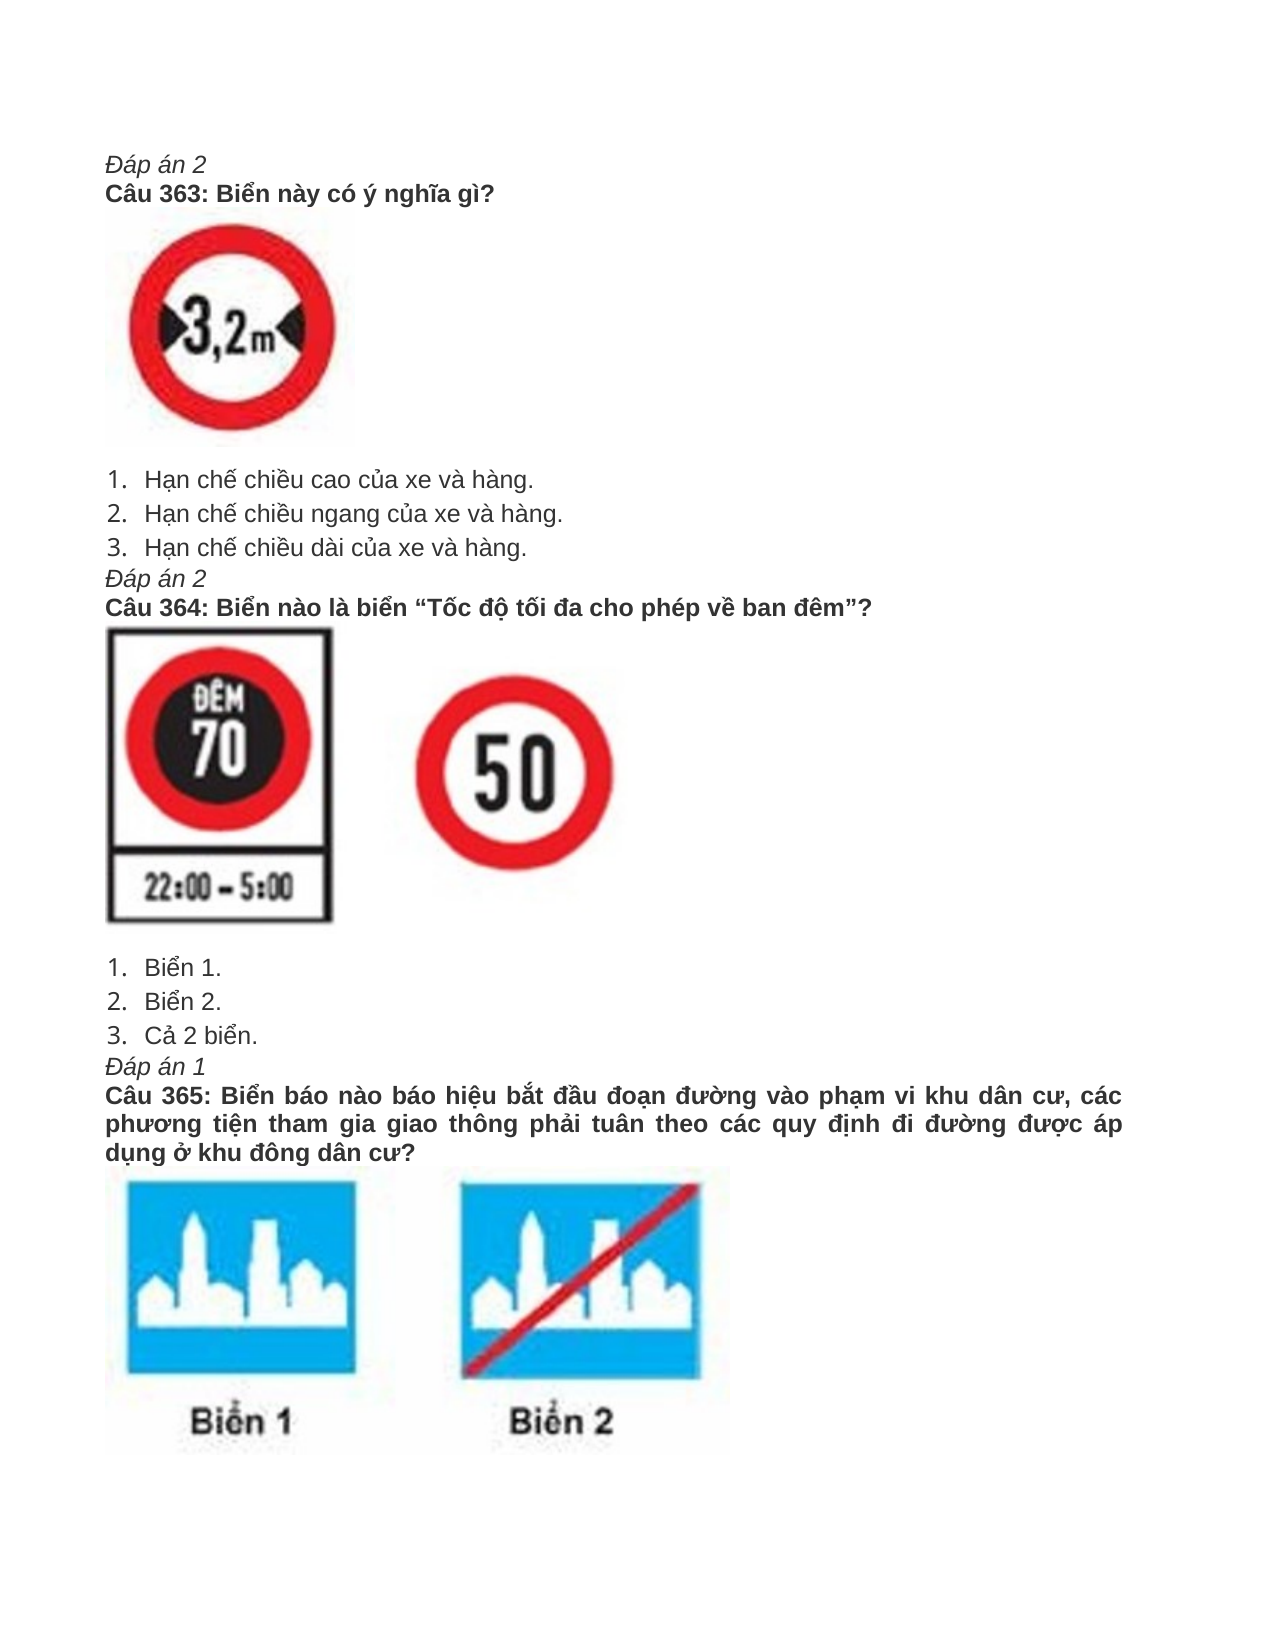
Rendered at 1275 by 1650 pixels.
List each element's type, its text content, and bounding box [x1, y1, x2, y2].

picture [105, 621, 628, 934]
text Câu 365: Biển báo nào báo hiệu bắt đầu đoạn đường vào phạm vi khu dân cư, các phương tiện tham gia giao thông phải tuân theo các quy định đi đường được áp dụng ở khu đông dân cư? [105, 1081, 1125, 1167]
list Cả 2 biển. [107, 1018, 1125, 1052]
list Hạn chế chiều cao của xe và hàng. [107, 462, 1125, 496]
text Câu 363: Biển này có ý nghĩa gì? [105, 179, 1125, 207]
list Hạn chế chiều ngang của xe và hàng. [107, 496, 1125, 530]
picture [105, 207, 355, 447]
list Hạn chế chiều dài của xe và hàng. [107, 530, 1125, 564]
text Đáp án 2 [105, 150, 1125, 179]
text Đáp án 2 [105, 564, 1125, 593]
list Biển 2. [107, 984, 1125, 1018]
text Câu 364: Biển nào là biển “Tốc độ tối đa cho phép về ban đêm”? [105, 593, 1125, 622]
list Biển 1. [107, 950, 1125, 984]
picture [105, 1166, 730, 1455]
text Đáp án 1 [105, 1052, 1125, 1081]
